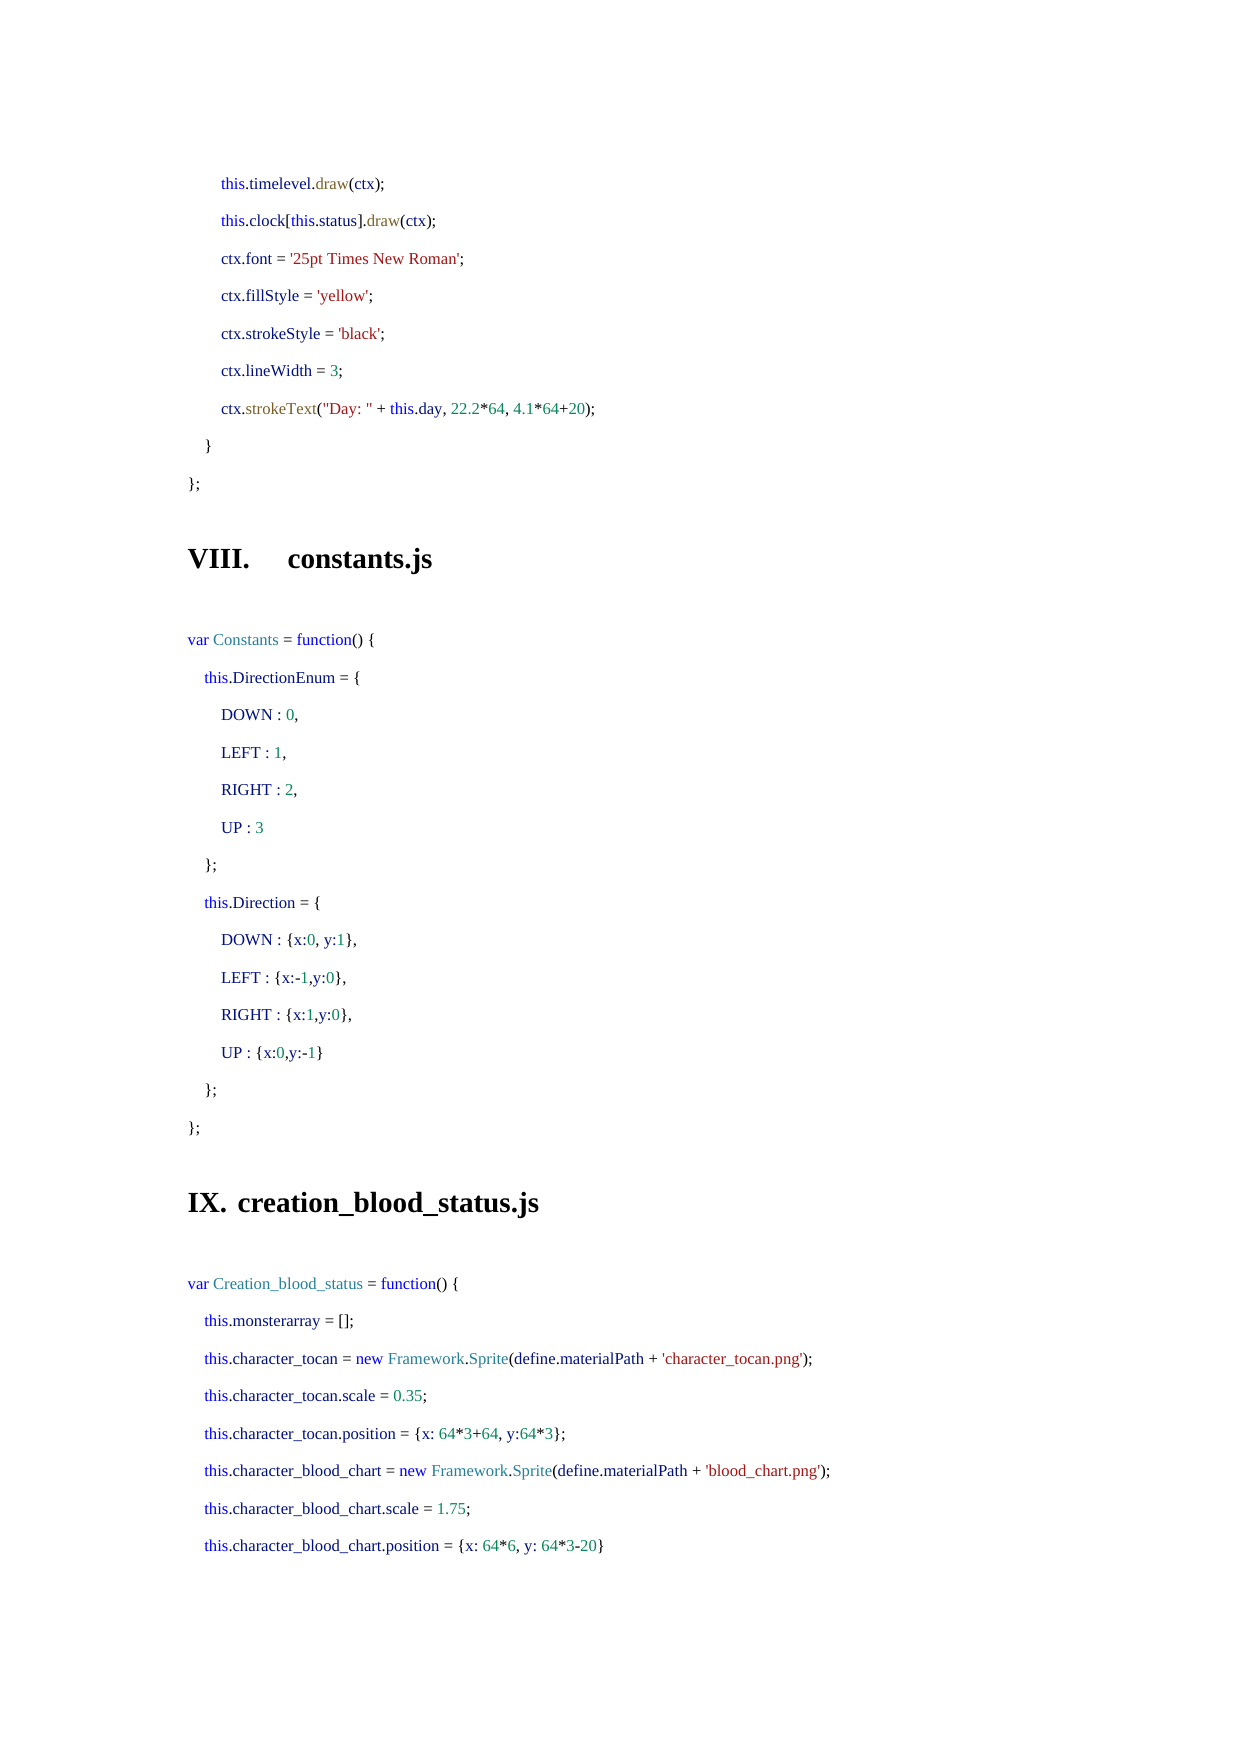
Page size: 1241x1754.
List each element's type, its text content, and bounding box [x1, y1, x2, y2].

text }; [187, 1071, 1053, 1108]
text this.DirectionEnum = { [187, 658, 1053, 696]
text ctx.strokeText("Day: " + this.day, 22.2*64, 4.1*64+20); [187, 389, 1053, 427]
text RIGHT : {x:1,y:0}, [187, 996, 1053, 1033]
text this.character_blood_chart = new Framework.Sprite(define.materialPath + 'blood_chart.png'); [187, 1452, 1053, 1489]
text var Creation_blood_status = function() { [187, 1264, 1053, 1302]
text DOWN : {x:0, y:1}, [187, 921, 1053, 958]
text var Constants = function() { [187, 621, 1053, 658]
text ctx.fillStyle = 'yellow'; [187, 277, 1053, 314]
text this.character_tocan.scale = 0.35; [187, 1377, 1053, 1414]
text DOWN : 0, [187, 696, 1053, 733]
text this.character_blood_chart.position = {x: 64*6, y: 64*3-20} [187, 1527, 1053, 1564]
text LEFT : 1, [187, 733, 1053, 771]
subtitle creation_blood_status.js [187, 1183, 1053, 1221]
text ctx.lineWidth = 3; [187, 352, 1053, 389]
text this.character_tocan.position = {x: 64*3+64, y:64*3}; [187, 1414, 1053, 1452]
text UP : 3 [187, 808, 1053, 846]
text ctx.font = '25pt Times New Roman'; [187, 239, 1053, 277]
subtitle constants.js [187, 539, 1053, 577]
text RIGHT : 2, [187, 771, 1053, 808]
text }; [187, 846, 1053, 883]
text this.character_blood_chart.scale = 1.75; [187, 1489, 1053, 1527]
text ctx.strokeStyle = 'black'; [187, 314, 1053, 352]
text this.clock[this.status].draw(ctx); [187, 202, 1053, 239]
text this.timelevel.draw(ctx); [187, 164, 1053, 202]
text UP : {x:0,y:-1} [187, 1033, 1053, 1071]
text }; [187, 464, 1053, 502]
text this.character_tocan = new Framework.Sprite(define.materialPath + 'character_tocan.png'); [187, 1339, 1053, 1377]
text } [187, 427, 1053, 464]
text this.monsterarray = []; [187, 1302, 1053, 1339]
text this.Direction = { [187, 883, 1053, 921]
text LEFT : {x:-1,y:0}, [187, 958, 1053, 996]
text }; [187, 1108, 1053, 1146]
